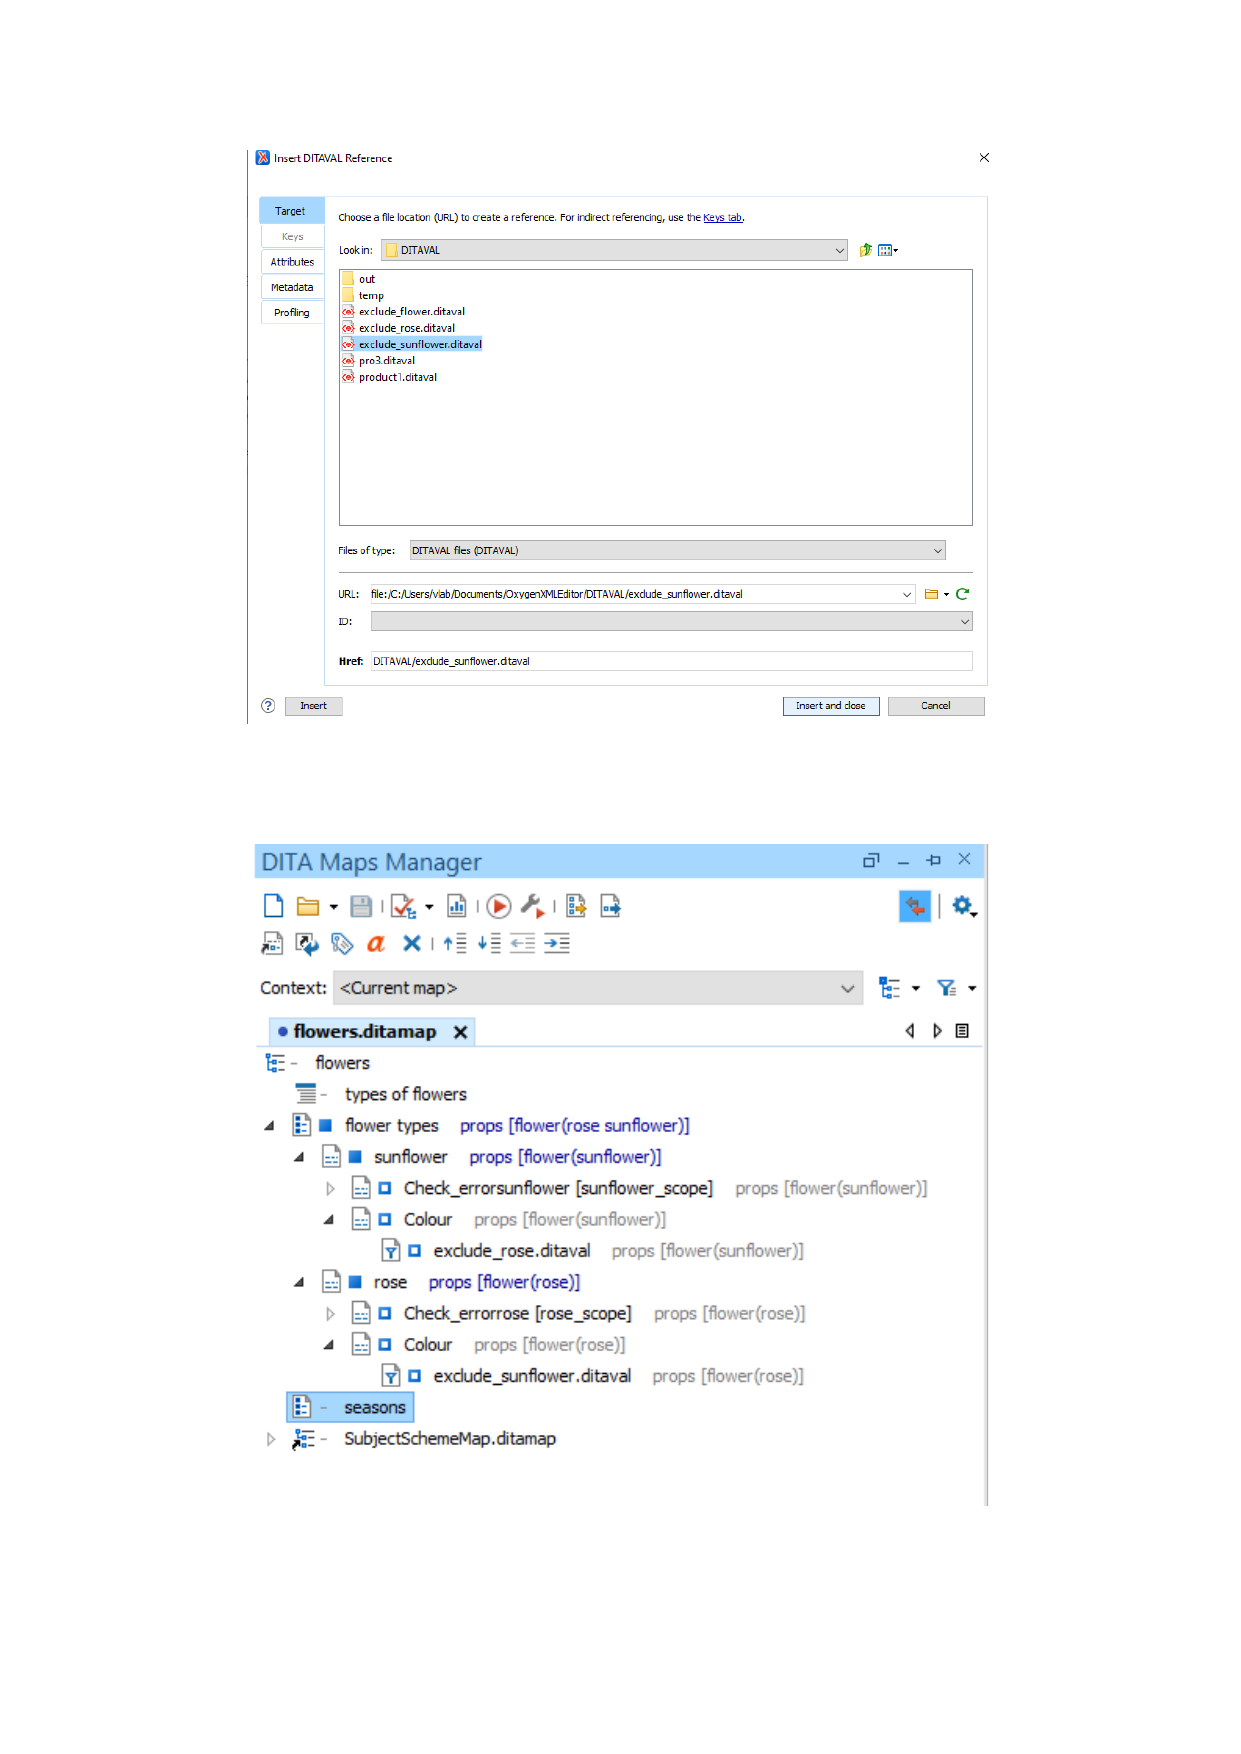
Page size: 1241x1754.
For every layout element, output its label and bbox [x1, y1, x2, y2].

picture [252, 844, 989, 1506]
picture [247, 150, 994, 724]
